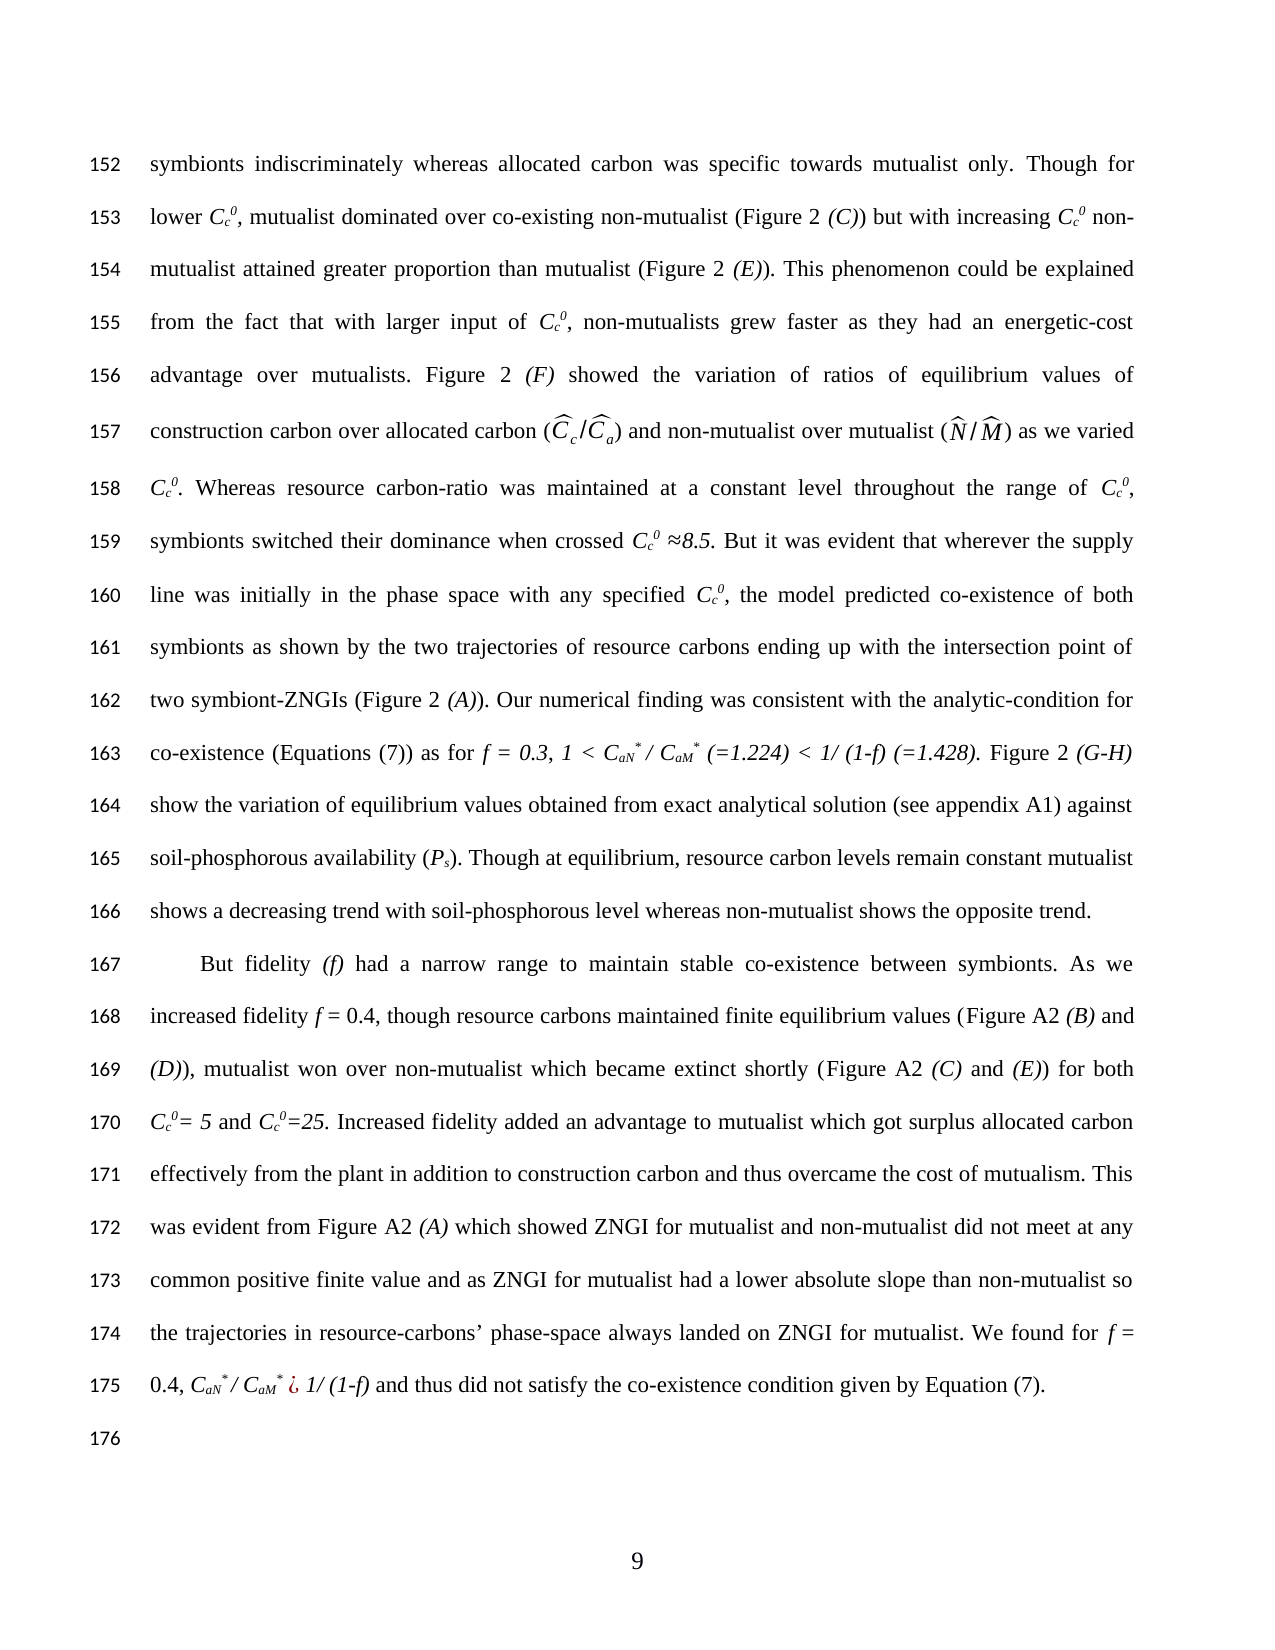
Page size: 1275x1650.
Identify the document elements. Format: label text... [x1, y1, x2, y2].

text But fidelity (f) had a narrow range to maintain stable co-existence between symbionts. As we increased fidelity f = 0.4, though resource carbons maintained finite equilibrium values (Figure A2 (B) and (D)), mutualist won over non-mutualist which became extinct shortly (Figure A2 (C) and (E)) for both Cc0= 5 and Cc0=25. Increased fidelity added an advantage to mutualist which got surplus allocated carbon effectively from the plant in addition to construction carbon and thus overcame the cost of mutualism. This was evident from Figure A2 (A) which showed ZNGI for mutualist and non-mutualist did not meet at any common positive finite value and as ZNGI for mutualist had a lower absolute slope than non-mutualist so the trajectories in resource-carbons’ phase-space always landed on ZNGI for mutualist. We found for f = 0.4, CaN* / CaM* 1/ (1-f) and thus did not satisfy the co-existence condition given by Equation (7). [150, 950, 1134, 1398]
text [150, 150, 1134, 923]
